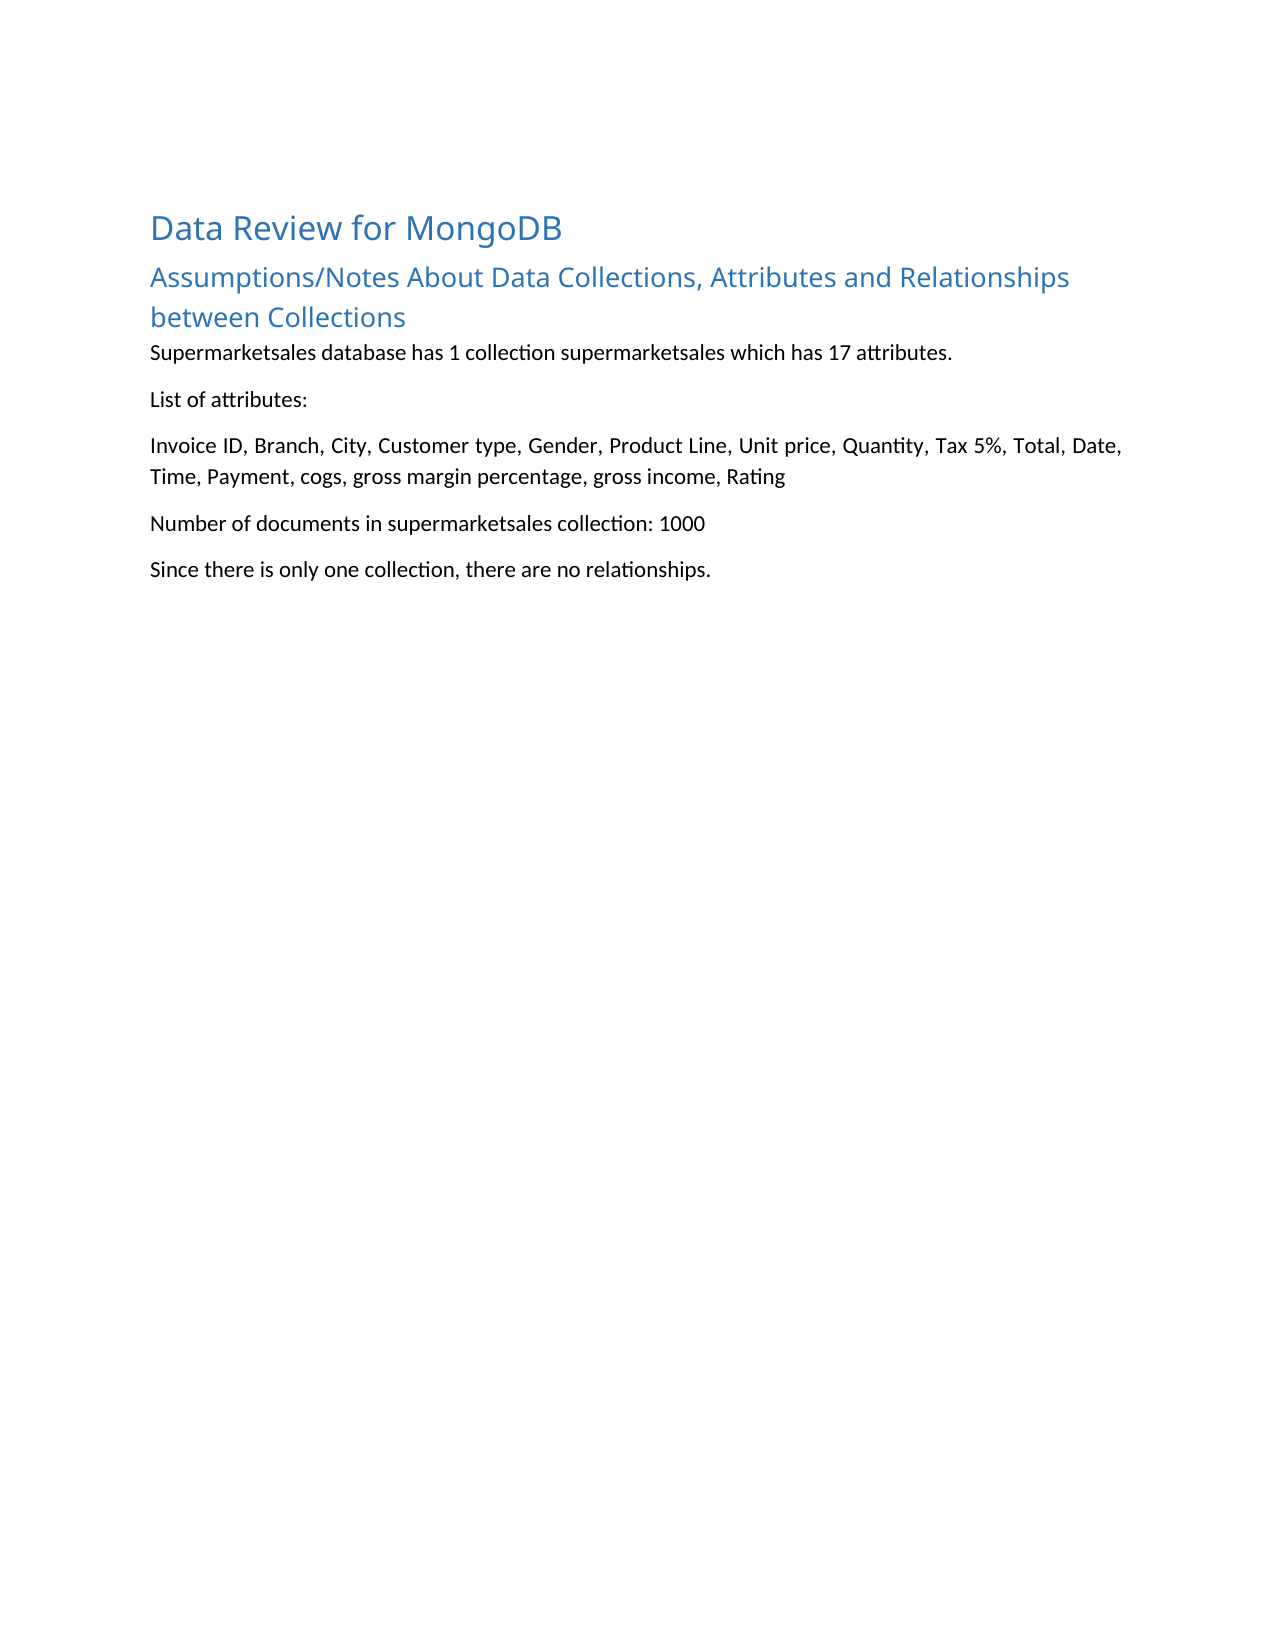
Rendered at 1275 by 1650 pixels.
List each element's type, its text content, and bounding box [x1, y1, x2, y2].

text Number of documents in supermarketsales collection: 1000 [150, 509, 1125, 537]
text List of attributes: [150, 385, 1125, 413]
subtitle Assumptions/Notes About Data Collections, Attributes and Relationships between Collections [150, 258, 1125, 335]
subtitle Data Review for MongoDB [150, 205, 1125, 251]
text Since there is only one collection, there are no relationships. [150, 556, 1125, 584]
text Supermarketsales database has 1 collection supermarketsales which has 17 attributes. [150, 338, 1125, 366]
text Invoice ID, Branch, City, Customer type, Gender, Product Line, Unit price, Quantity, Tax 5%, Total, Date, Time, Payment, cogs, gross margin percentage, gross income, Rating [150, 432, 1125, 490]
